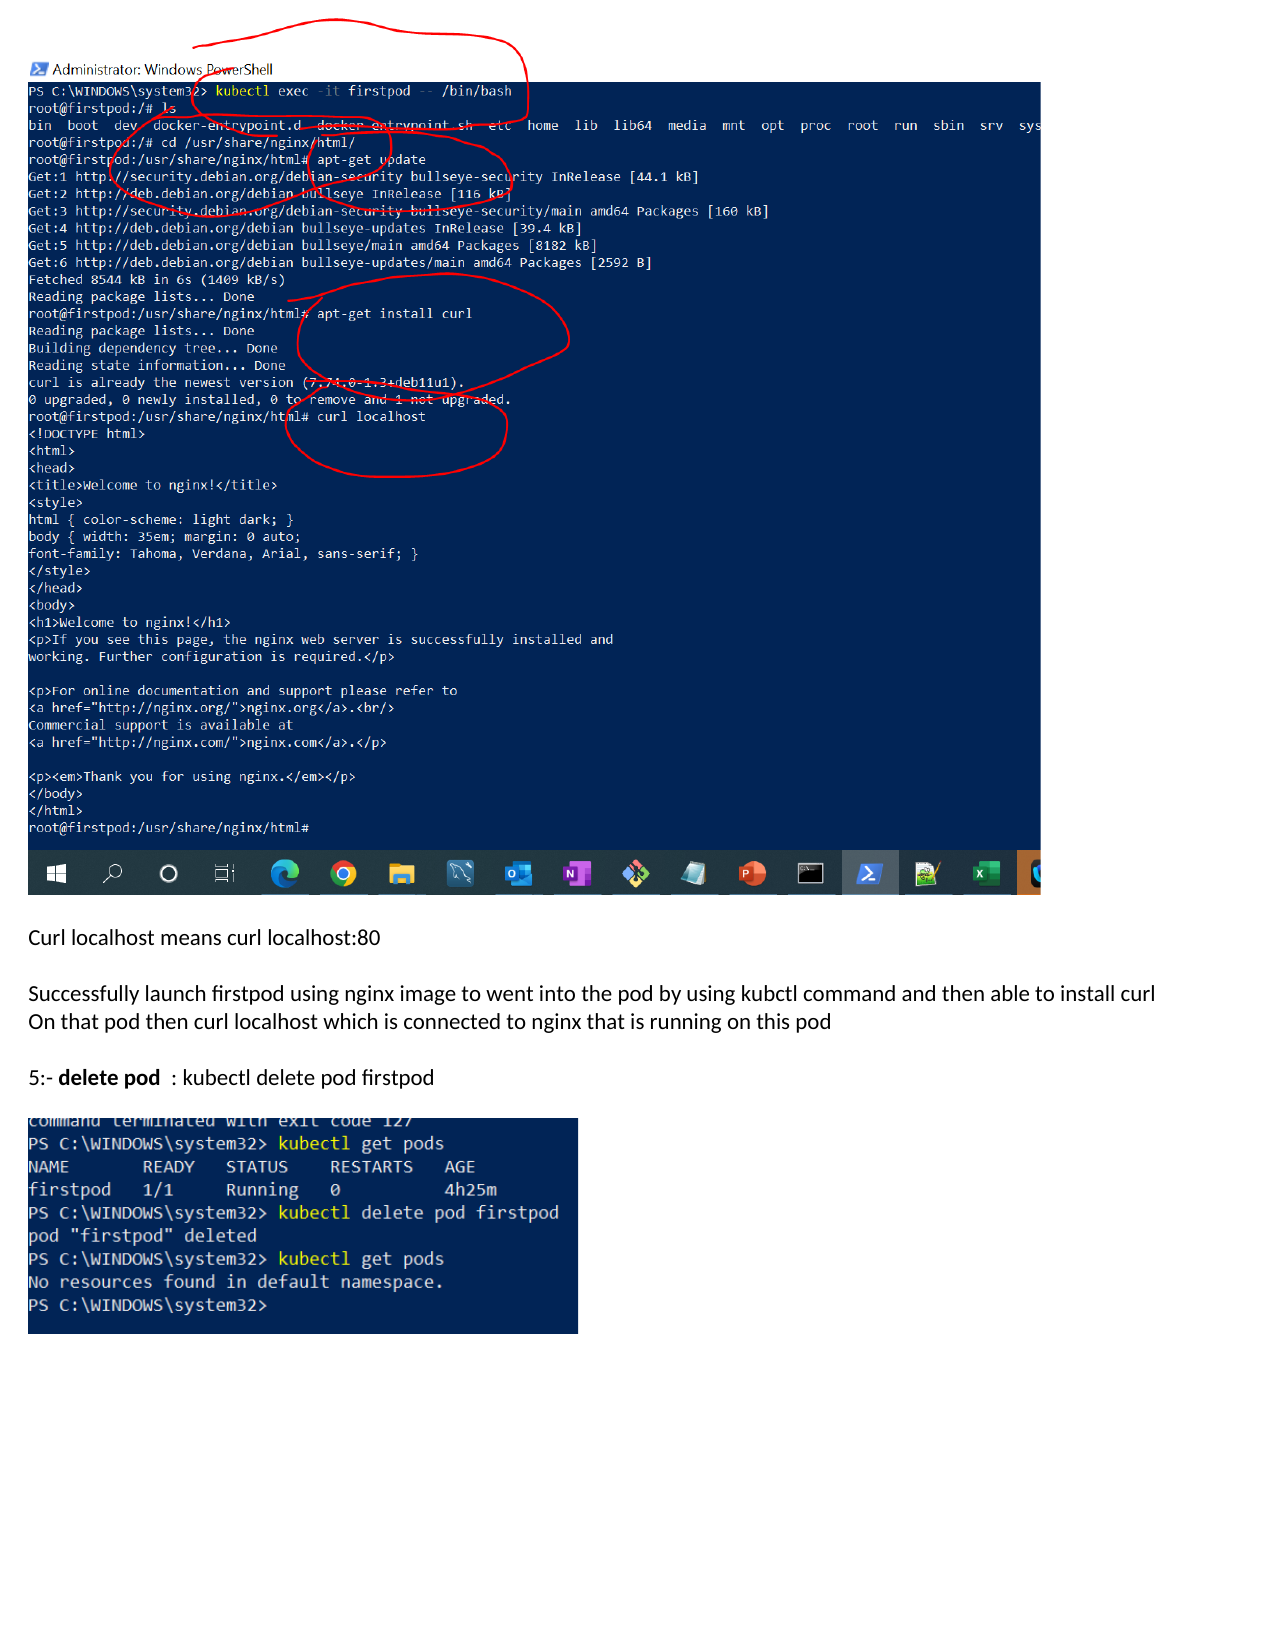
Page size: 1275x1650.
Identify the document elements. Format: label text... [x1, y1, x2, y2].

text Curl localhost means curl localhost:80 [28, 923, 1247, 951]
text Successfully launch firstpod using nginx image to went into the pod by using kubctl command and then able to install curl [28, 979, 1247, 1007]
picture [28, 18, 1041, 895]
text On that pod then curl localhost which is connected to nginx that is running on this pod [28, 1007, 1247, 1035]
text 5:- delete pod : kubectl delete pod firstpod [28, 1063, 1247, 1091]
picture [28, 1118, 579, 1334]
